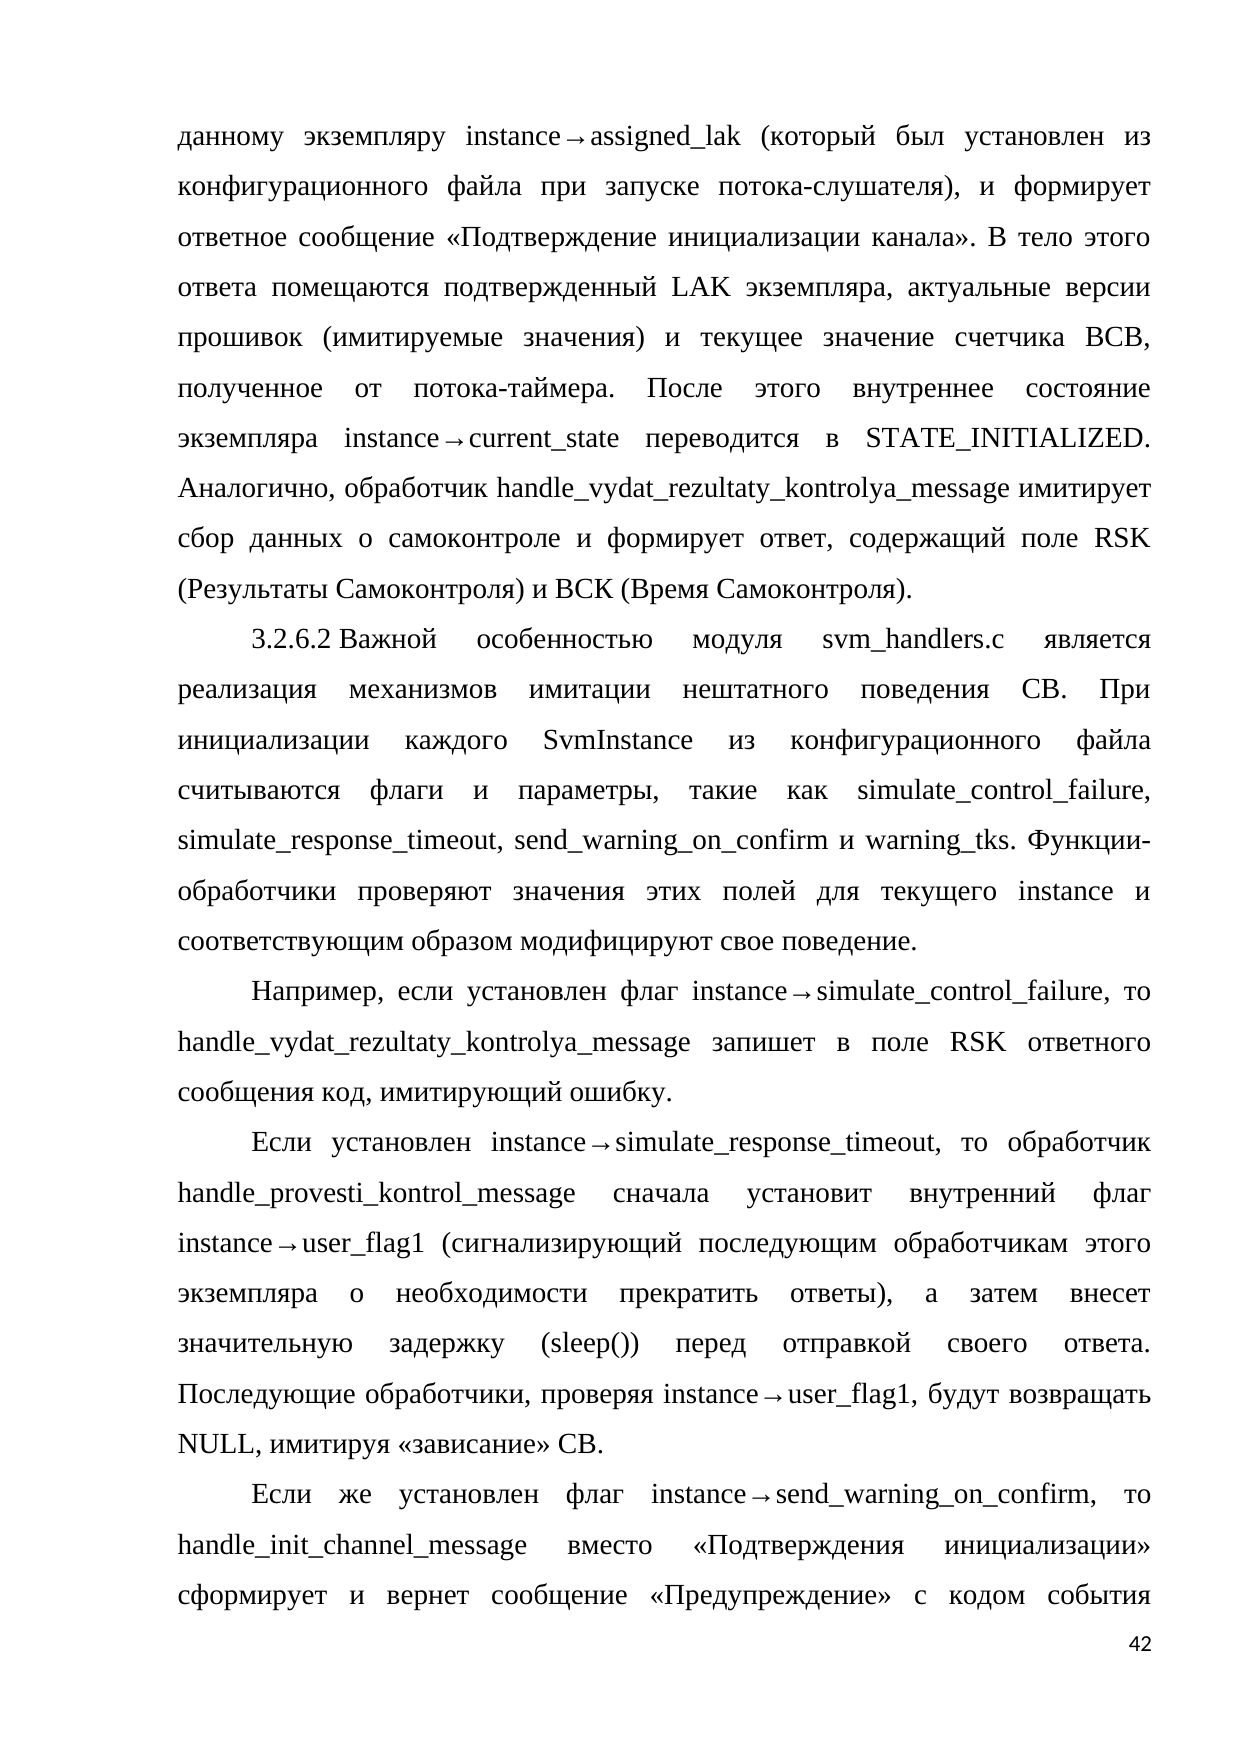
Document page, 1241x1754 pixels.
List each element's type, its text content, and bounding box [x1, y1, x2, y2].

text Например, если установлен флаг instance→simulate_control_failure, то handle_vydat_rezultaty_kontrolya_message запишет в поле RSK ответного сообщения код, имитирующий ошибку. [177, 973, 1152, 1108]
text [177, 118, 1152, 604]
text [177, 1477, 1152, 1611]
text Важной особенностью модуля svm_handlers.c является реализация механизмов имитации нештатного поведения СВ. При инициализации каждого SvmInstance из конфигурационного файла считываются флаги и параметры, такие как simulate_control_failure, simulate_response_timeout, send_warning_on_confirm и warning_tks. Функции-обработчики проверяют значения этих полей для текущего instance и соответствующим образом модифицируют свое поведение. [177, 621, 1152, 957]
text Если установлен instance→simulate_response_timeout, то обработчик handle_provesti_kontrol_message сначала установит внутренний флаг instance→user_flag1 (сигнализирующий последующим обработчикам этого экземпляра о необходимости прекратить ответы), а затем внесет значительную задержку (sleep()) перед отправкой своего ответа. Последующие обработчики, проверяя instance→user_flag1, будут возвращать NULL, имитируя «зависание» СВ. [177, 1124, 1152, 1460]
